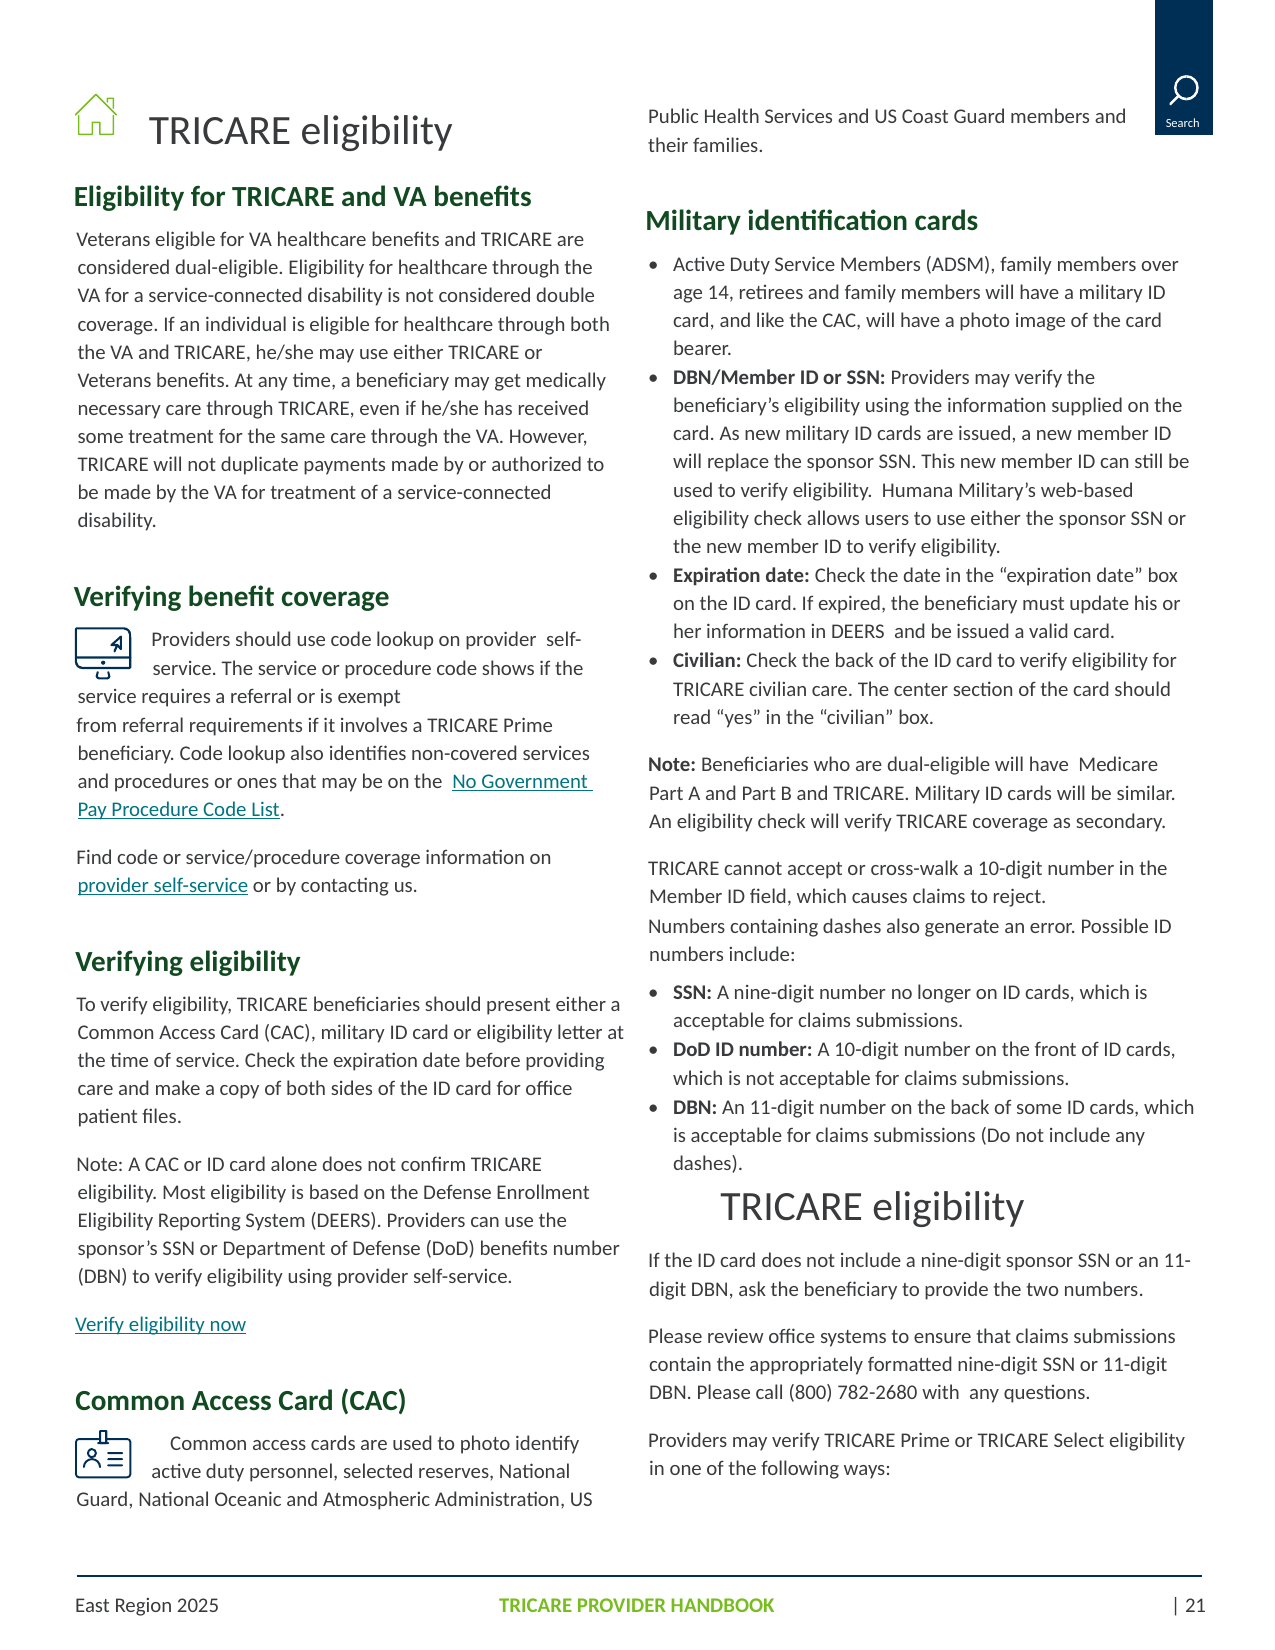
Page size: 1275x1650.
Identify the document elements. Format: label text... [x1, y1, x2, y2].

subtitle TRICARE eligibility [720, 1179, 1199, 1230]
list DoD ID number: A 10-digit number on the front of ID cards, which is not acceptable for claims submissions. [648, 1037, 1197, 1090]
list SSN: A nine-digit number no longer on ID cards, which is acceptable for claims submissions. [648, 979, 1197, 1033]
subtitle Common Access Card (CAC) [75, 1382, 627, 1417]
text from referral requirements if it involves a TRICARE Prime beneficiary. Code lookup also identifies non-covered services and procedures or ones that may be on the No Government Pay Procedure Code List. [76, 712, 596, 822]
text Providers should use code lookup on provider self-service. The service or procedure code shows if the service requires a referral or is exempt [76, 627, 626, 708]
text Common access cards are used to photo identify active duty personnel, selected reserves, National Guard, National Oceanic and Atmospheric Administration, US Public Health Services and US Coast Guard members and their families. [76, 1430, 626, 1512]
text Numbers containing dashes also generate an error. Possible ID numbers include: [648, 913, 1197, 966]
list Civilian: Check the back of the ID card to verify eligibility for TRICARE civilian care. The center section of the card should read “yes” in the “civilian” box. [648, 648, 1197, 729]
text Note: Beneficiaries who are dual-eligible will have Medicare Part A and Part B and TRICARE. Military ID cards will be similar. An eligibility check will verify TRICARE coverage as secondary. [648, 752, 1197, 833]
text Verify eligibility now [75, 1311, 627, 1337]
text TRICARE cannot accept or cross-walk a 10-digit number in the Member ID field, which causes claims to reject. [648, 855, 1197, 909]
list Expiration date: Check the date in the “expiration date” box on the ID card. If expired, the beneficiary must update his or her information in DEERS and be issued a valid card. [648, 562, 1197, 644]
list DBN: An 11-digit number on the back of some ID cards, which is acceptable for claims submissions (Do not include any dashes). [648, 1094, 1197, 1176]
subtitle Eligibility for TRICARE and VA benefits [73, 178, 627, 214]
subtitle Military identification cards [645, 202, 1199, 238]
list DBN/Member ID or SSN: Providers may verify the beneficiary’s eligibility using the information supplied on the card. As new military ID cards are issued, a new member ID will replace the sponsor SSN. This new member ID can still be used to verify eligibility. Humana Military’s web-based eligibility check allows users to use either the sponsor SSN or the new member ID to verify eligibility. [648, 364, 1197, 558]
text Find code or service/procedure coverage information on provider self-service or by contacting us. [76, 844, 626, 898]
subtitle Verifying benefit coverage [73, 578, 627, 614]
subtitle Verifying eligibility [75, 943, 627, 978]
text Common access cards are used to photo identify active duty personnel, selected reserves, National Guard, National Oceanic and Atmospheric Administration, US Public Health Services and US Coast Guard members and their families. [648, 104, 1197, 157]
text Note: A CAC or ID card alone does not confirm TRICARE eligibility. Most eligibility is based on the Defense Enrollment Eligibility Reporting System (DEERS). Providers can use the sponsor’s SSN or Department of Defense (DoD) benefits number (DBN) to verify eligibility using provider self-service. [76, 1151, 626, 1289]
text Providers may verify TRICARE Prime or TRICARE Select eligibility in one of the following ways: [648, 1427, 1197, 1481]
text To verify eligibility, TRICARE beneficiaries should present either a Common Access Card (CAC), military ID card or eligibility letter at the time of service. Check the expiration date before providing care and make a copy of both sides of the ID card for office patient files. [76, 991, 626, 1129]
subtitle TRICARE eligibility [148, 104, 627, 154]
text If the ID card does not include a nine-digit sponsor SSN or an 11-digit DBN, ask the beneficiary to provide the two numbers. [648, 1248, 1197, 1301]
text Veterans eligible for VA healthcare benefits and TRICARE are considered dual-eligible. Eligibility for healthcare through the VA for a service-connected disability is not considered double coverage. If an individual is eligible for healthcare through both the VA and TRICARE, he/she may use either TRICARE or Veterans benefits. At any time, a beneficiary may get medically necessary care through TRICARE, even if he/she has received some treatment for the same care through the VA. However, TRICARE will not duplicate payments made by or authorized to be made by the VA for treatment of a service-connected disability. [76, 226, 614, 533]
list Active Duty Service Members (ADSM), family members over age 14, retirees and family members will have a military ID card, and like the CAC, will have a photo image of the card bearer. [648, 251, 1197, 361]
text Please review office systems to ensure that claims submissions contain the appropriately formatted nine-digit SSN or 11-digit DBN. Please call (800) 782-2680 with any questions. [648, 1323, 1197, 1405]
